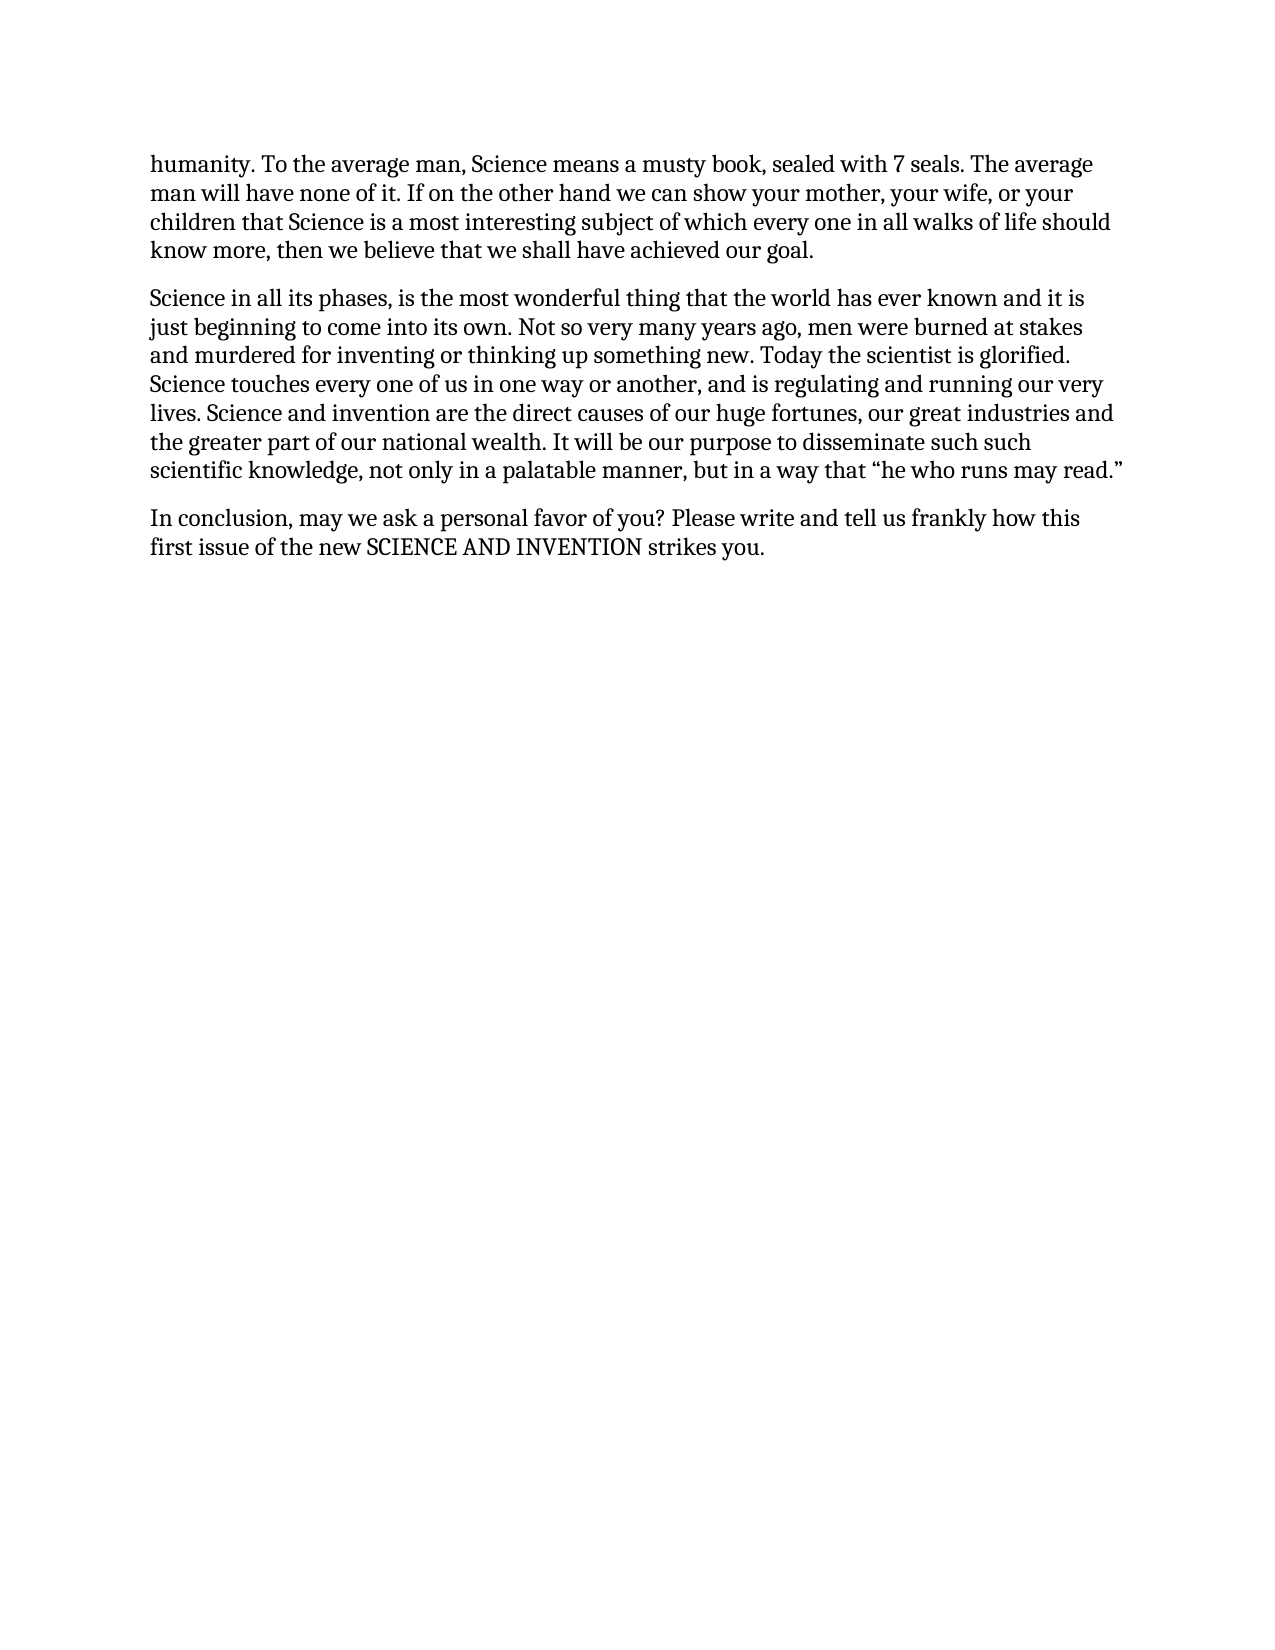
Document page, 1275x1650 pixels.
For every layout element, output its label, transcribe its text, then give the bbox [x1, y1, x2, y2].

text In conclusion, may we ask a personal favor of you? Please write and tell us frankly how this first issue of the new SCIENCE AND INVENTION strikes you. [150, 504, 1125, 561]
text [150, 150, 1125, 265]
text Science in all its phases, is the most wonderful thing that the world has ever known and it is just beginning to come into its own. Not so very many years ago, men were burned at stakes and murdered for inventing or thinking up something new. Today the scientist is glorified. Science touches every one of us in one way or another, and is regulating and running our very lives. Science and invention are the direct causes of our huge fortunes, our great industries and the greater part of our national wealth. It will be our purpose to disseminate such such scientific knowledge, not only in a palatable manner, but in a way that “he who runs may read.” [150, 284, 1125, 485]
